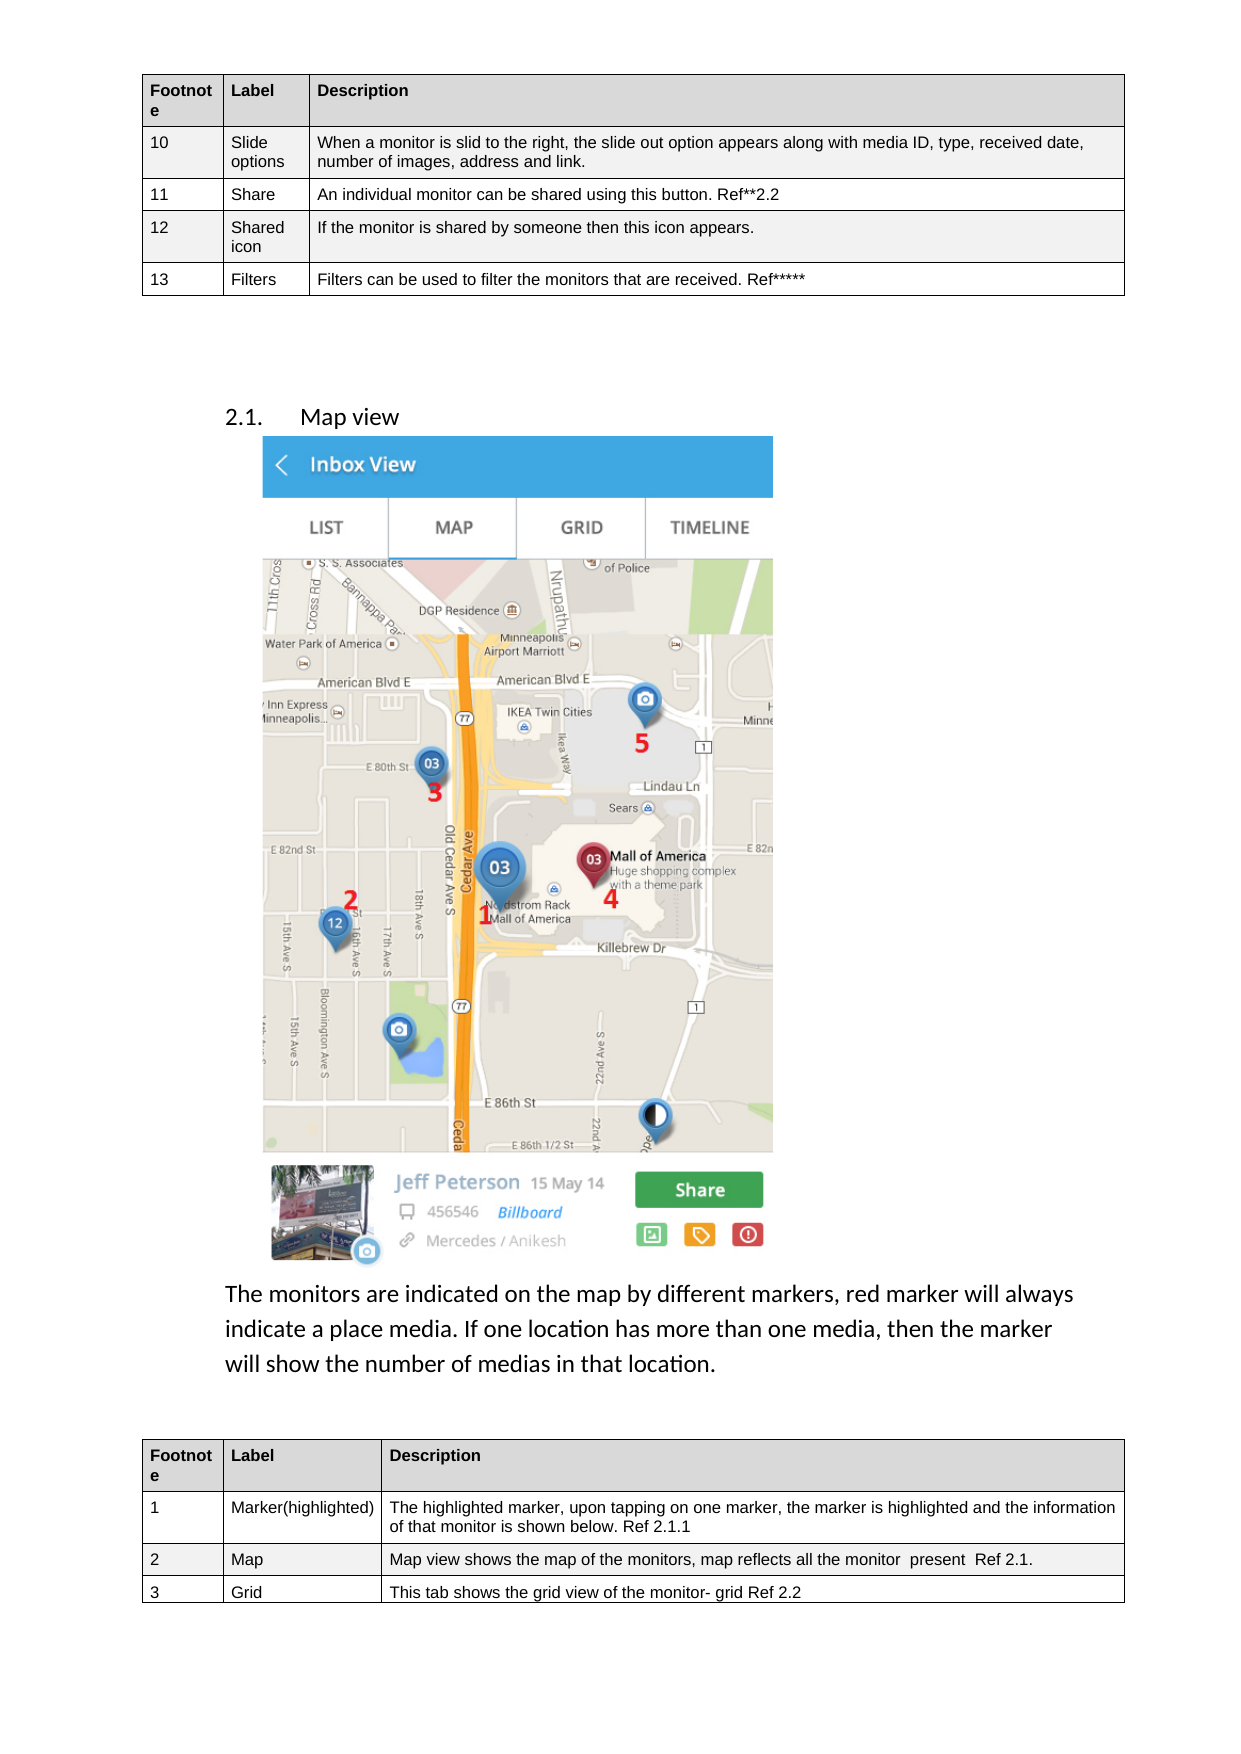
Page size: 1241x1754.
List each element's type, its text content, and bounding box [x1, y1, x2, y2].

table_cell 2 [143, 1544, 223, 1575]
list The monitors are indicated on the map by different markers, red marker will always indicate a place media. If one location has more than one media, then the marker will show the number of medias in that location. [225, 1278, 1090, 1378]
table_cell Map view shows the map of the monitors, map reflects all the monitor present Ref 2.1. [382, 1544, 1124, 1575]
table_cell Shared icon [224, 211, 309, 262]
table_header Label [224, 1440, 381, 1491]
table_cell Slide options [224, 127, 309, 178]
table_header Footnote [143, 1440, 223, 1491]
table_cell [382, 1576, 1124, 1602]
table_header Description [382, 1440, 1124, 1491]
table_cell An individual monitor can be shared using this button. Ref**2.2 [310, 179, 1124, 210]
table_header Footnote [143, 75, 223, 126]
table_cell The highlighted marker, upon tapping on one marker, the marker is highlighted and the information of that monitor is shown below. Ref 2.1.1 [382, 1492, 1124, 1543]
table_cell Marker(highlighted) [224, 1492, 381, 1543]
list Map view [225, 401, 1090, 431]
table_cell 1 [143, 1492, 223, 1543]
picture [262, 436, 773, 1274]
table_cell Grid [224, 1576, 381, 1602]
table_cell Filters can be used to filter the monitors that are received. Ref***** [310, 263, 1124, 295]
table_cell Map [224, 1544, 381, 1575]
table_cell 13 [143, 263, 223, 295]
table_cell When a monitor is slid to the right, the slide out option appears along with media ID, type, received date, number of images, address and link. [310, 127, 1124, 178]
table_header Description [310, 75, 1124, 126]
table_header Label [224, 75, 309, 126]
table_cell 10 [143, 127, 223, 178]
table_cell 12 [143, 211, 223, 262]
table_cell 3 [143, 1576, 223, 1602]
table_cell Share [224, 179, 309, 210]
table_cell 11 [143, 179, 223, 210]
table_cell Filters [224, 263, 309, 295]
table_cell If the monitor is shared by someone then this icon appears. [310, 211, 1124, 262]
